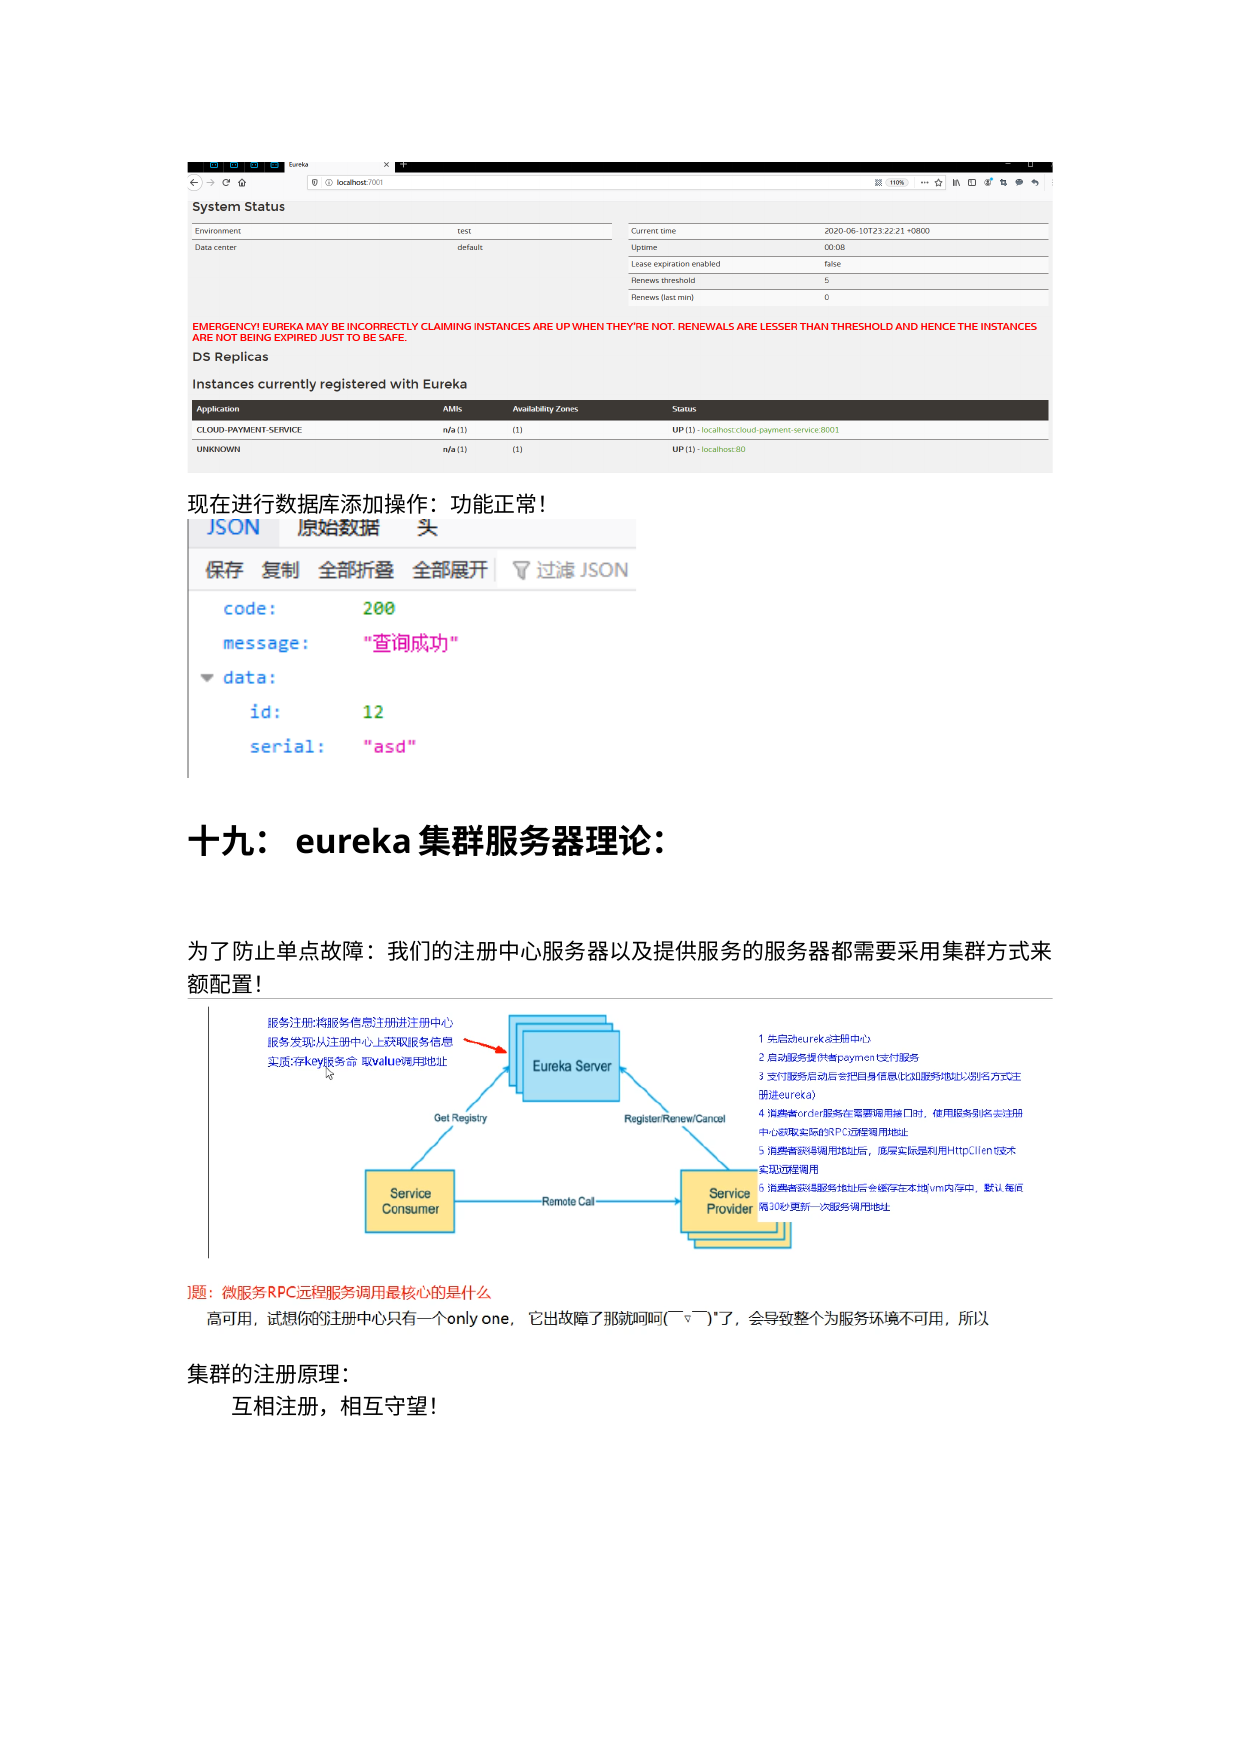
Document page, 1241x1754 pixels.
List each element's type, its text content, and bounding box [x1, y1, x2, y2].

picture [187, 998, 1053, 1340]
subtitle 十九： eureka集群服务器理论： [187, 807, 1053, 872]
text 为了防止单点故障：我们的注册中心服务器以及提供服务的服务器都需要采用集群方式来额配置！ [187, 934, 1053, 998]
picture [187, 519, 637, 778]
text 集群的注册原理： [187, 1356, 1053, 1389]
text 互相注册，相互守望！ [187, 1389, 1053, 1421]
text 现在进行数据库添加操作：功能正常！ [187, 487, 1053, 519]
picture [187, 162, 1053, 473]
